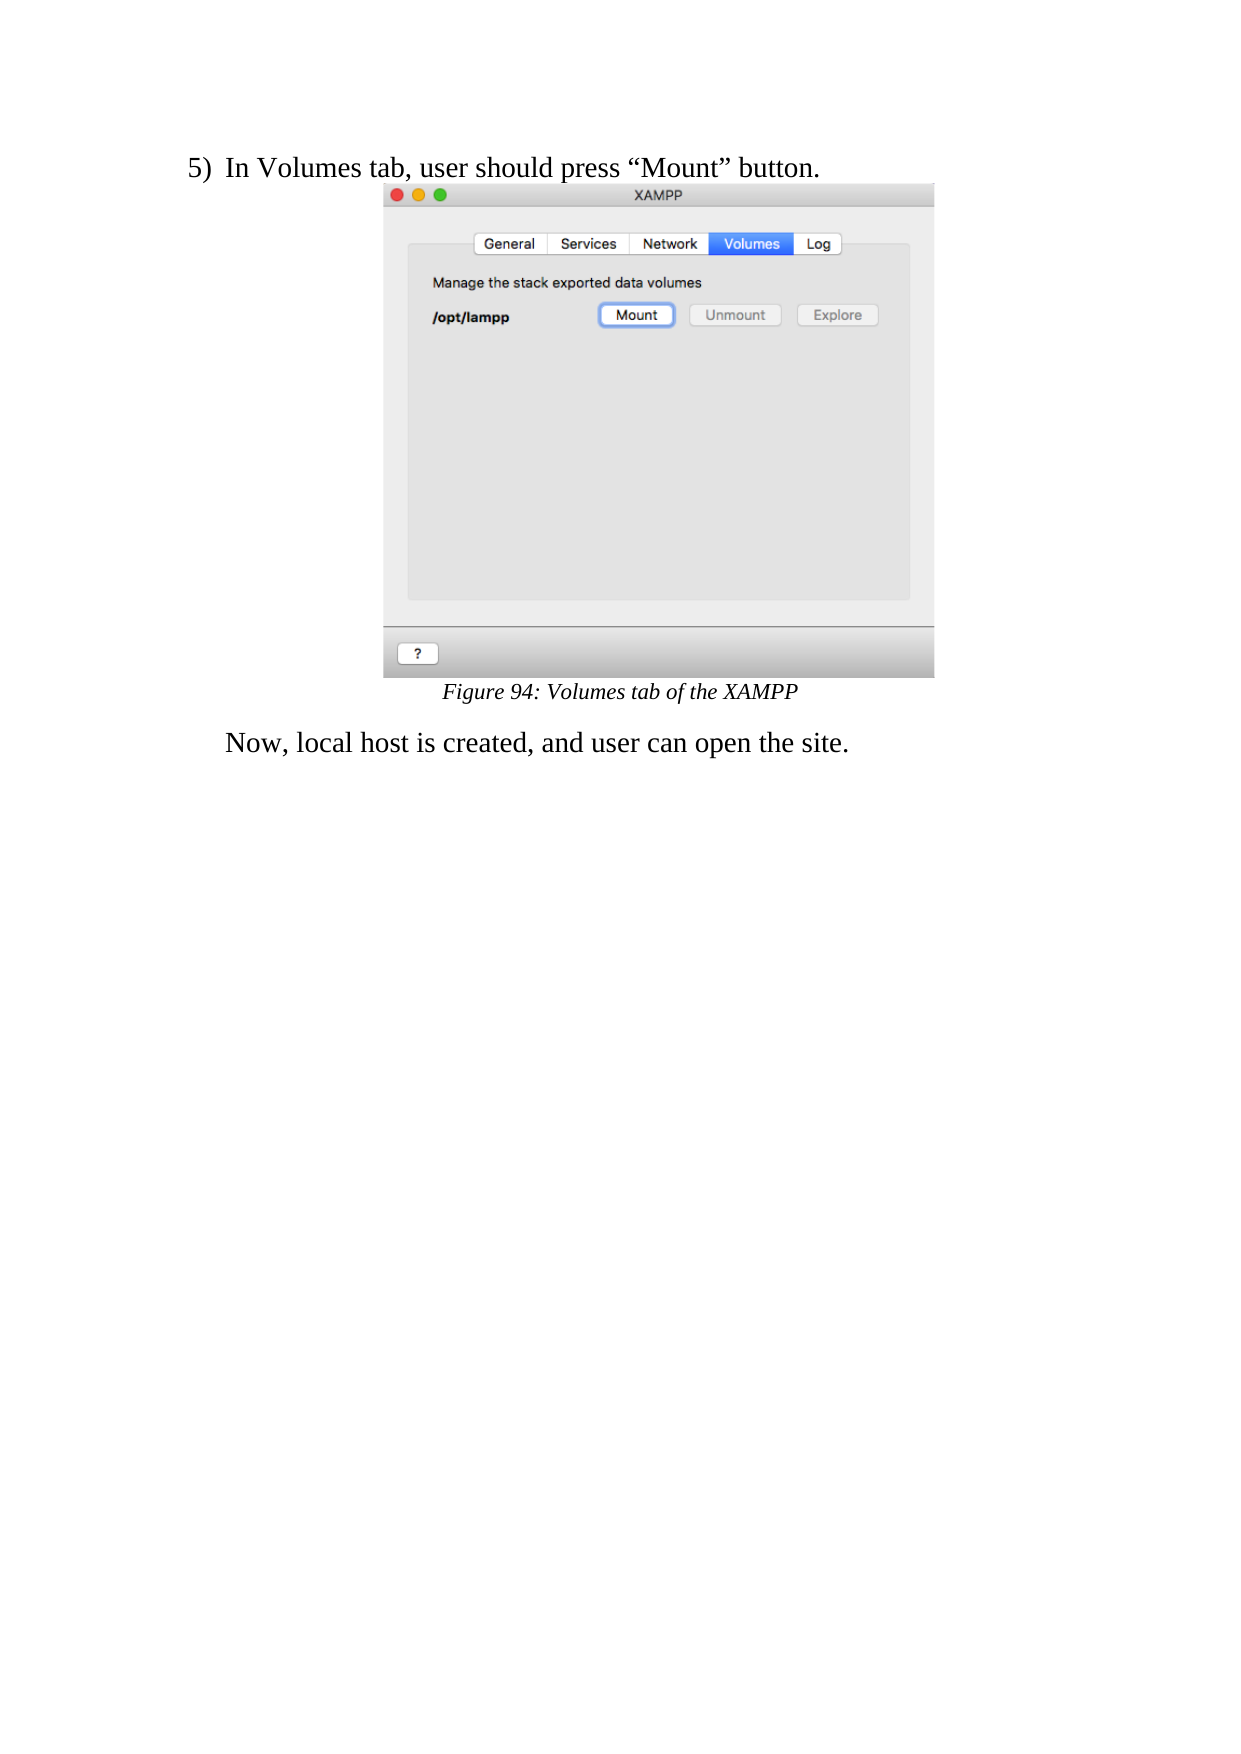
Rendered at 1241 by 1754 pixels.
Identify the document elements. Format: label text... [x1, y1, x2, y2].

picture [383, 183, 935, 678]
text Now, local host is created, and user can open the site. [225, 725, 1093, 758]
text Figure 94: Volumes tab of the XAMPP [150, 678, 1093, 704]
list In Volumes tab, user should press “Mount” button. [187, 150, 1093, 183]
